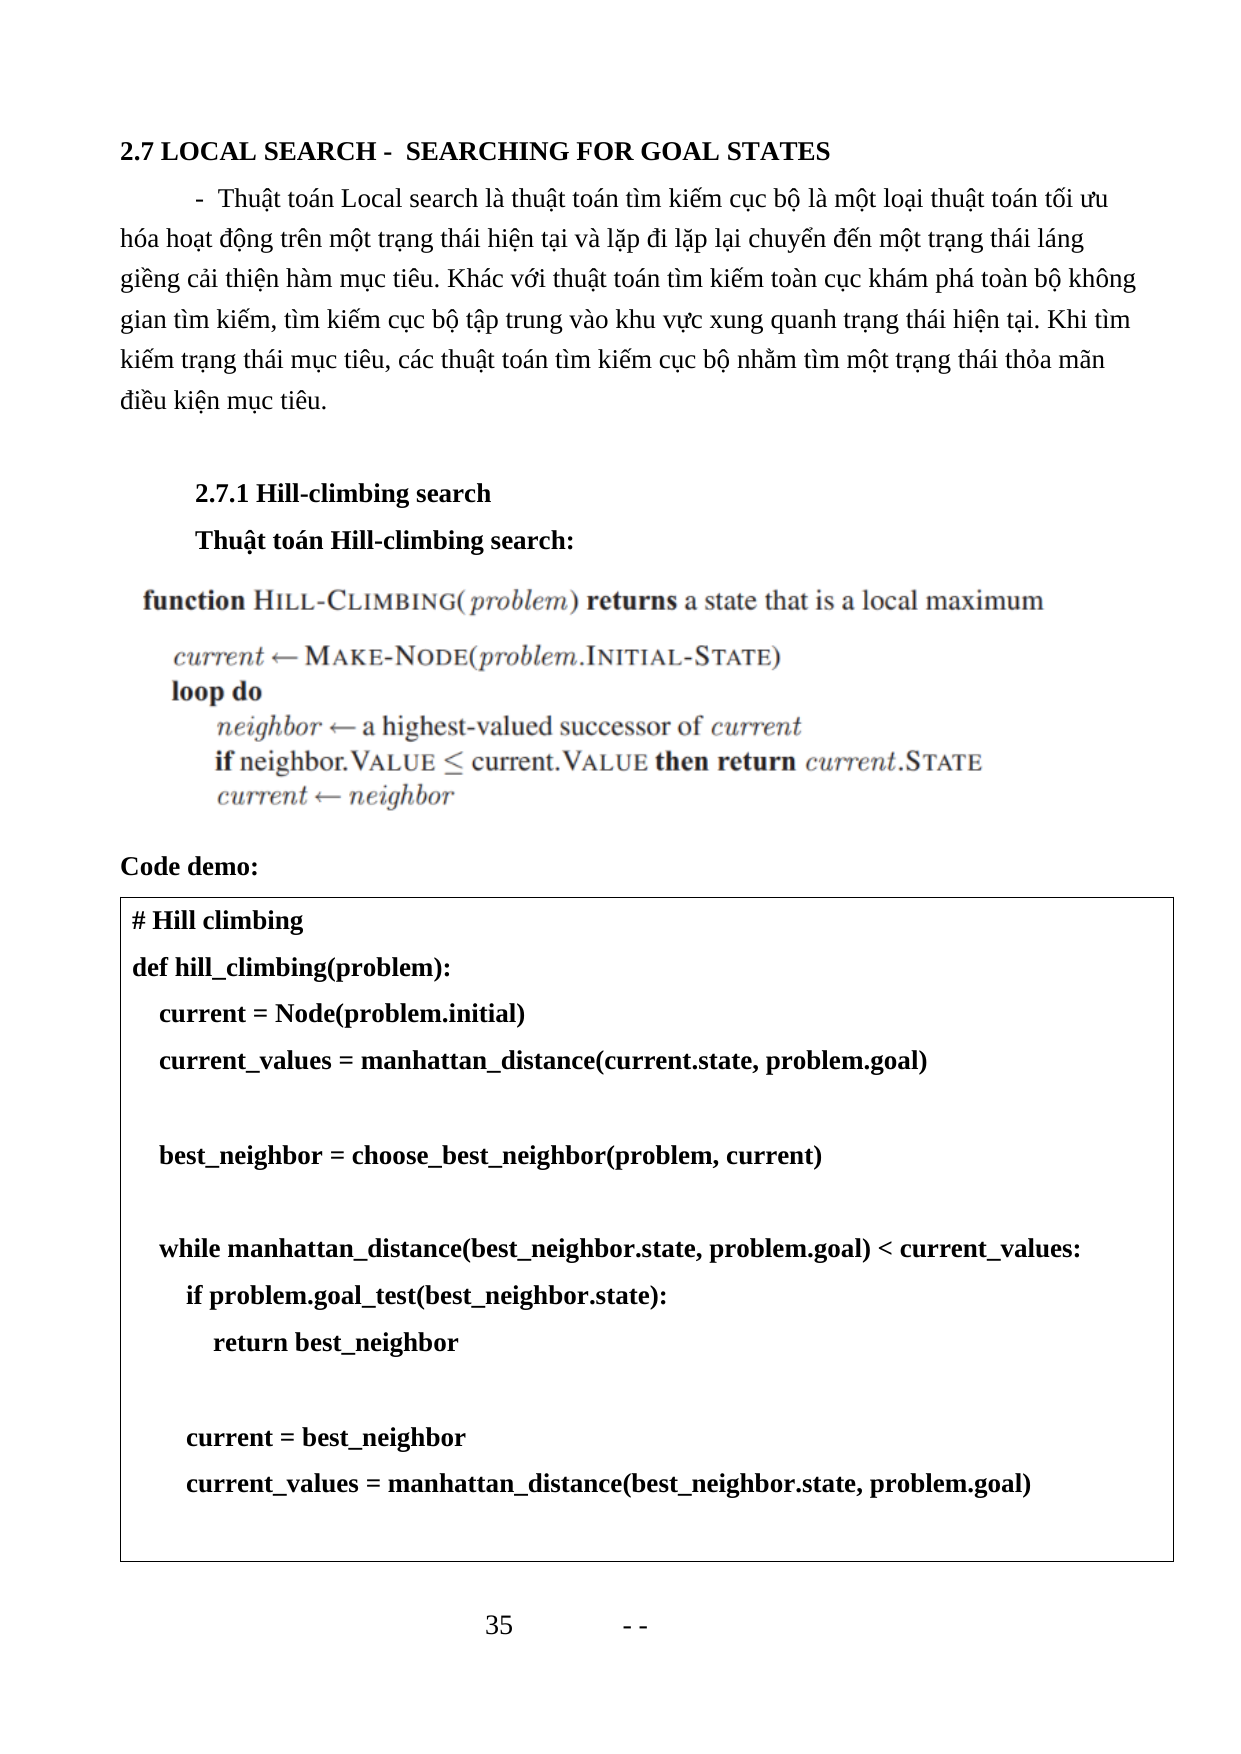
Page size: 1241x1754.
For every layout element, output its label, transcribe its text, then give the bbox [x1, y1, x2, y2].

text Thuật toán Hill-climbing search: [120, 524, 1150, 555]
picture [120, 570, 1098, 834]
text Code demo: [120, 850, 1150, 881]
text 2.7.1 Hill-climbing search [120, 477, 1150, 508]
text - Thuật toán Local search là thuật toán tìm kiếm cục bộ là một loại thuật toán tối ưu hóa hoạt động trên một trạng thái hiện tại và lặp đi lặp lại chuyển đến một trạng thái láng giềng cải thiện hàm mục tiêu. Khác với thuật toán tìm kiếm toàn cục khám phá toàn bộ không gian tìm kiếm, tìm kiếm cục bộ tập trung vào khu vực xung quanh trạng thái hiện tại. Khi tìm kiếm trạng thái mục tiêu, các thuật toán tìm kiếm cục bộ nhằm tìm một trạng thái thỏa mãn điều kiện mục tiêu. [120, 182, 1150, 415]
text 2.7 LOCAL SEARCH - SEARCHING FOR GOAL STATES [120, 135, 1150, 166]
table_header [121, 898, 1173, 1561]
